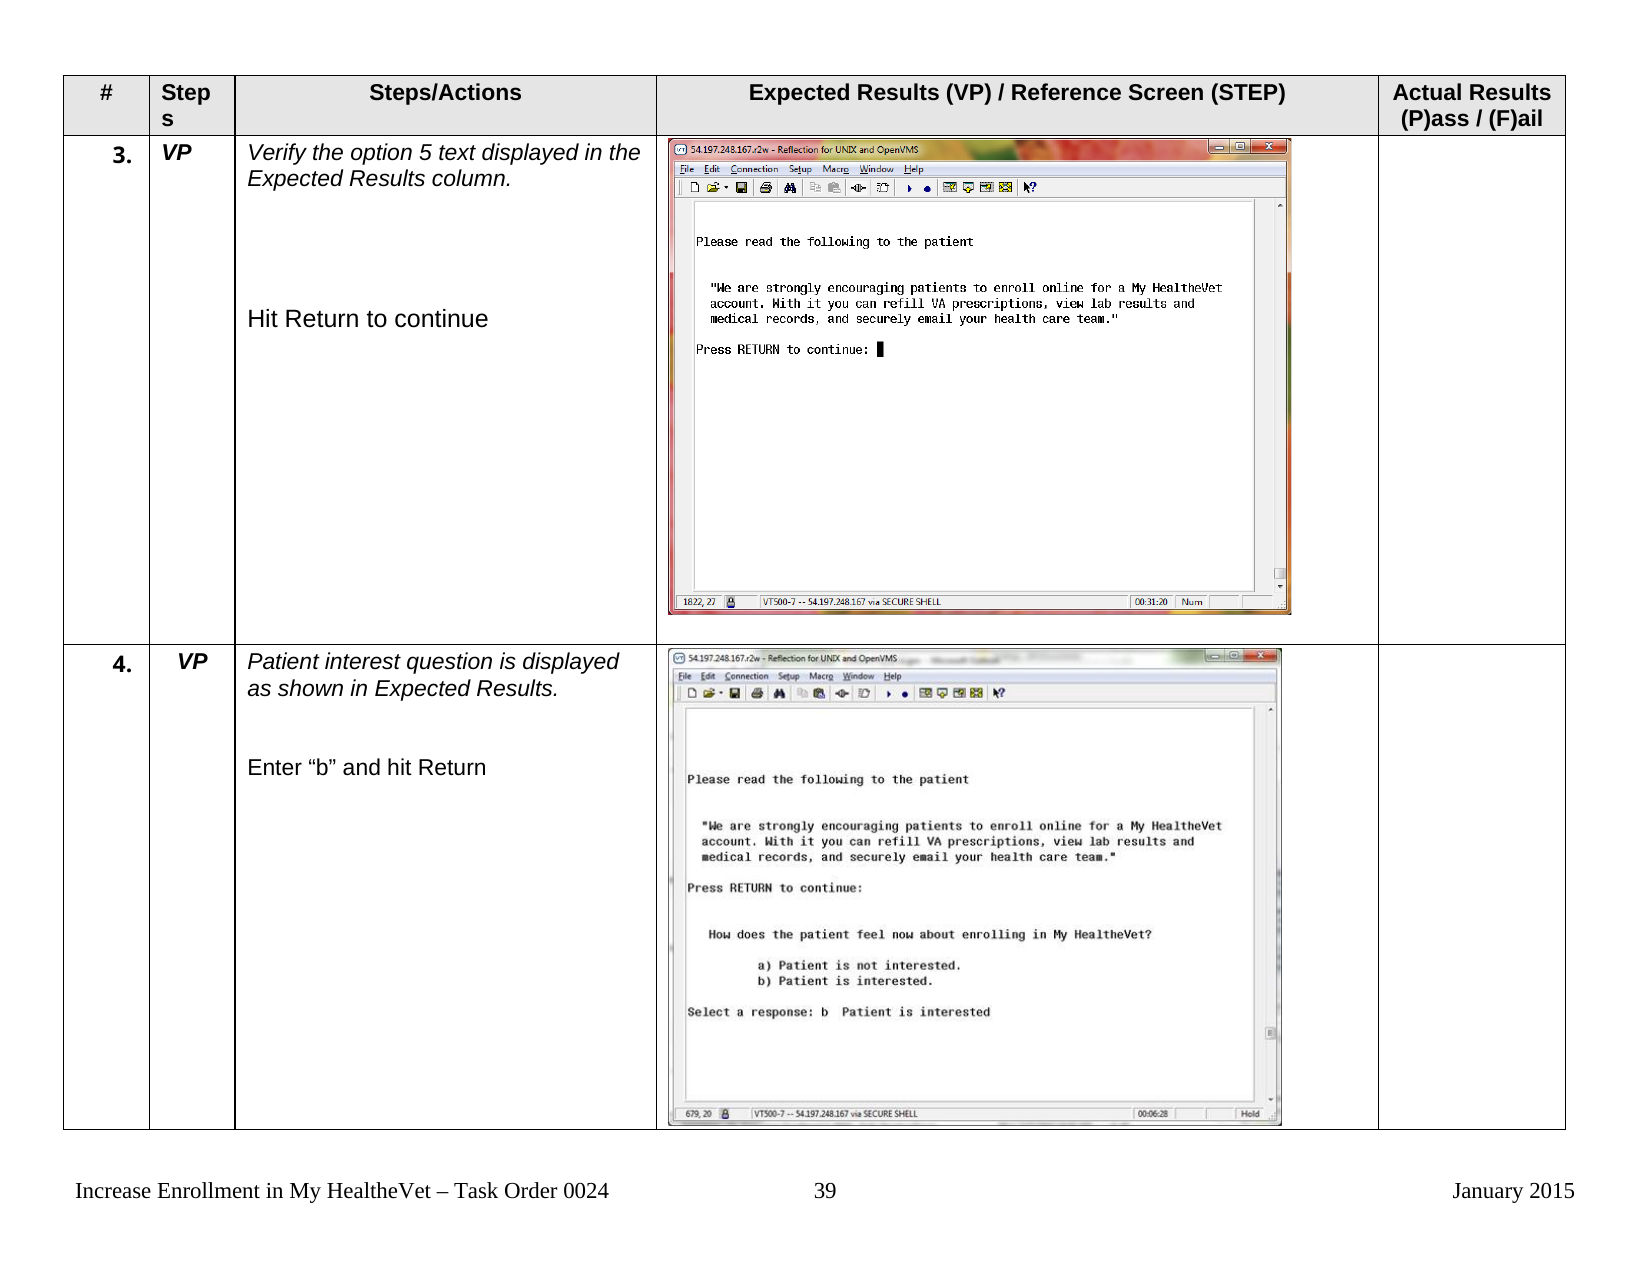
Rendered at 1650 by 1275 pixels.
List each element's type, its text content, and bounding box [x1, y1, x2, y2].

picture [668, 138, 1292, 615]
table_cell Verify the option 5 text displayed in the Expected Results column. Hit Return to continue [236, 136, 656, 644]
table_header Actual Results (P)ass / (F)ail [1379, 76, 1565, 135]
table_cell VP [150, 645, 234, 1128]
table_cell [1379, 645, 1565, 1128]
picture [668, 648, 1282, 1126]
table_cell [657, 645, 1378, 1128]
table_cell [1379, 136, 1565, 644]
table_cell VP [150, 136, 234, 644]
table_cell [64, 136, 149, 644]
table_cell [64, 645, 149, 1128]
table_cell Patient interest question is displayed as shown in Expected Results. Enter “b” and hit Return [236, 645, 656, 1128]
table_header Steps/Actions [236, 76, 656, 135]
table_header Steps [150, 76, 234, 135]
table_header # [64, 76, 149, 135]
table_header Expected Results (VP) / Reference Screen (STEP) [657, 76, 1378, 135]
table_cell [657, 136, 1378, 644]
